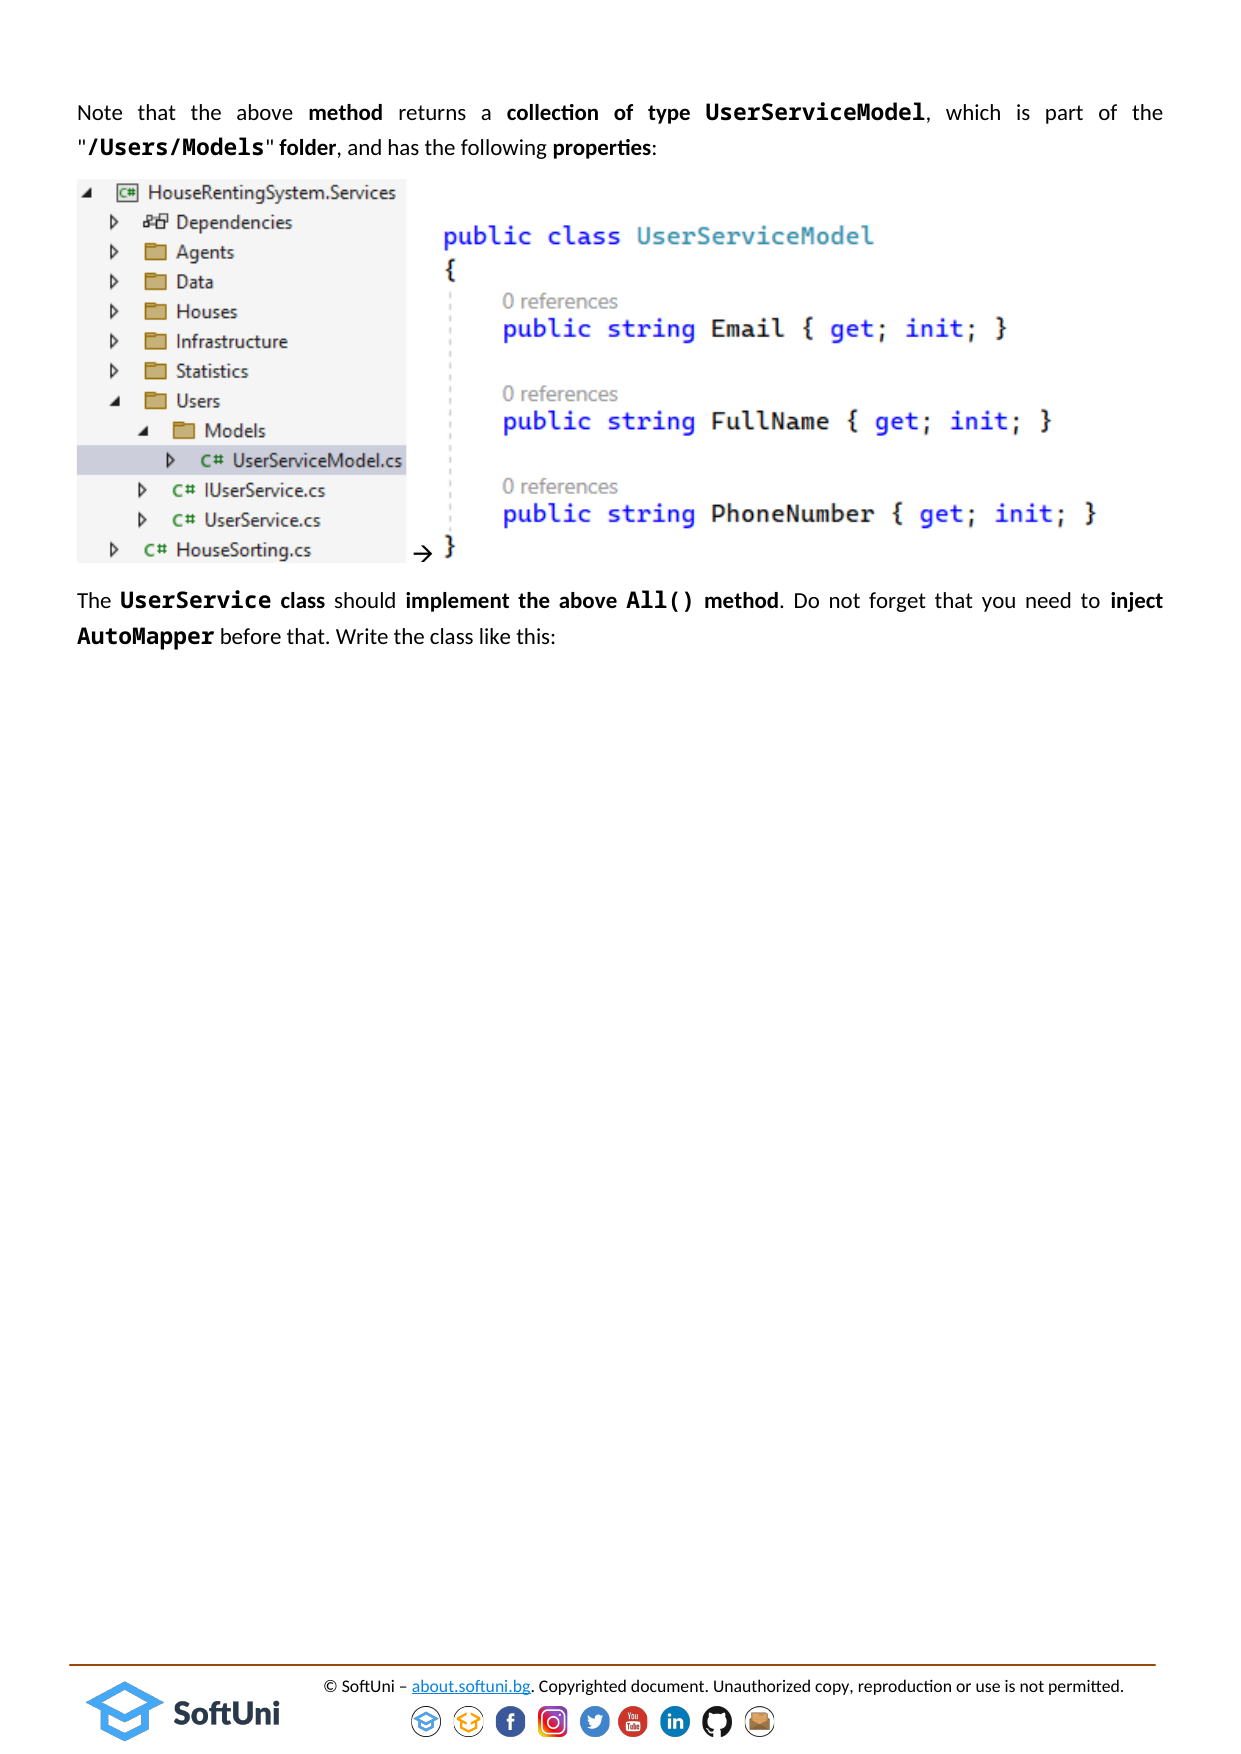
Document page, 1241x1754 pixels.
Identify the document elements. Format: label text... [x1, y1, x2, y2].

picture [411, 1706, 441, 1737]
picture [660, 1706, 669, 1715]
picture [453, 1706, 484, 1737]
picture [681, 1728, 690, 1737]
picture [76, 179, 407, 563]
picture [681, 1706, 690, 1715]
text The UserService class should implement the above All() method. Do not forget that you need to inject AutoMapper before that. Write the class like this: [77, 584, 1163, 651]
picture [538, 1706, 568, 1737]
picture [674, 1719, 683, 1728]
picture [439, 221, 1101, 563]
picture [618, 1706, 648, 1737]
picture [744, 1706, 775, 1737]
picture [79, 1675, 286, 1747]
picture [660, 1728, 669, 1737]
picture [702, 1706, 732, 1737]
picture [495, 1706, 526, 1737]
text Note that the above method returns a collection of type UserServiceModel, which is part of the "/Users/Models" folder, and has the following properties: [77, 95, 1163, 163]
picture [580, 1706, 610, 1737]
